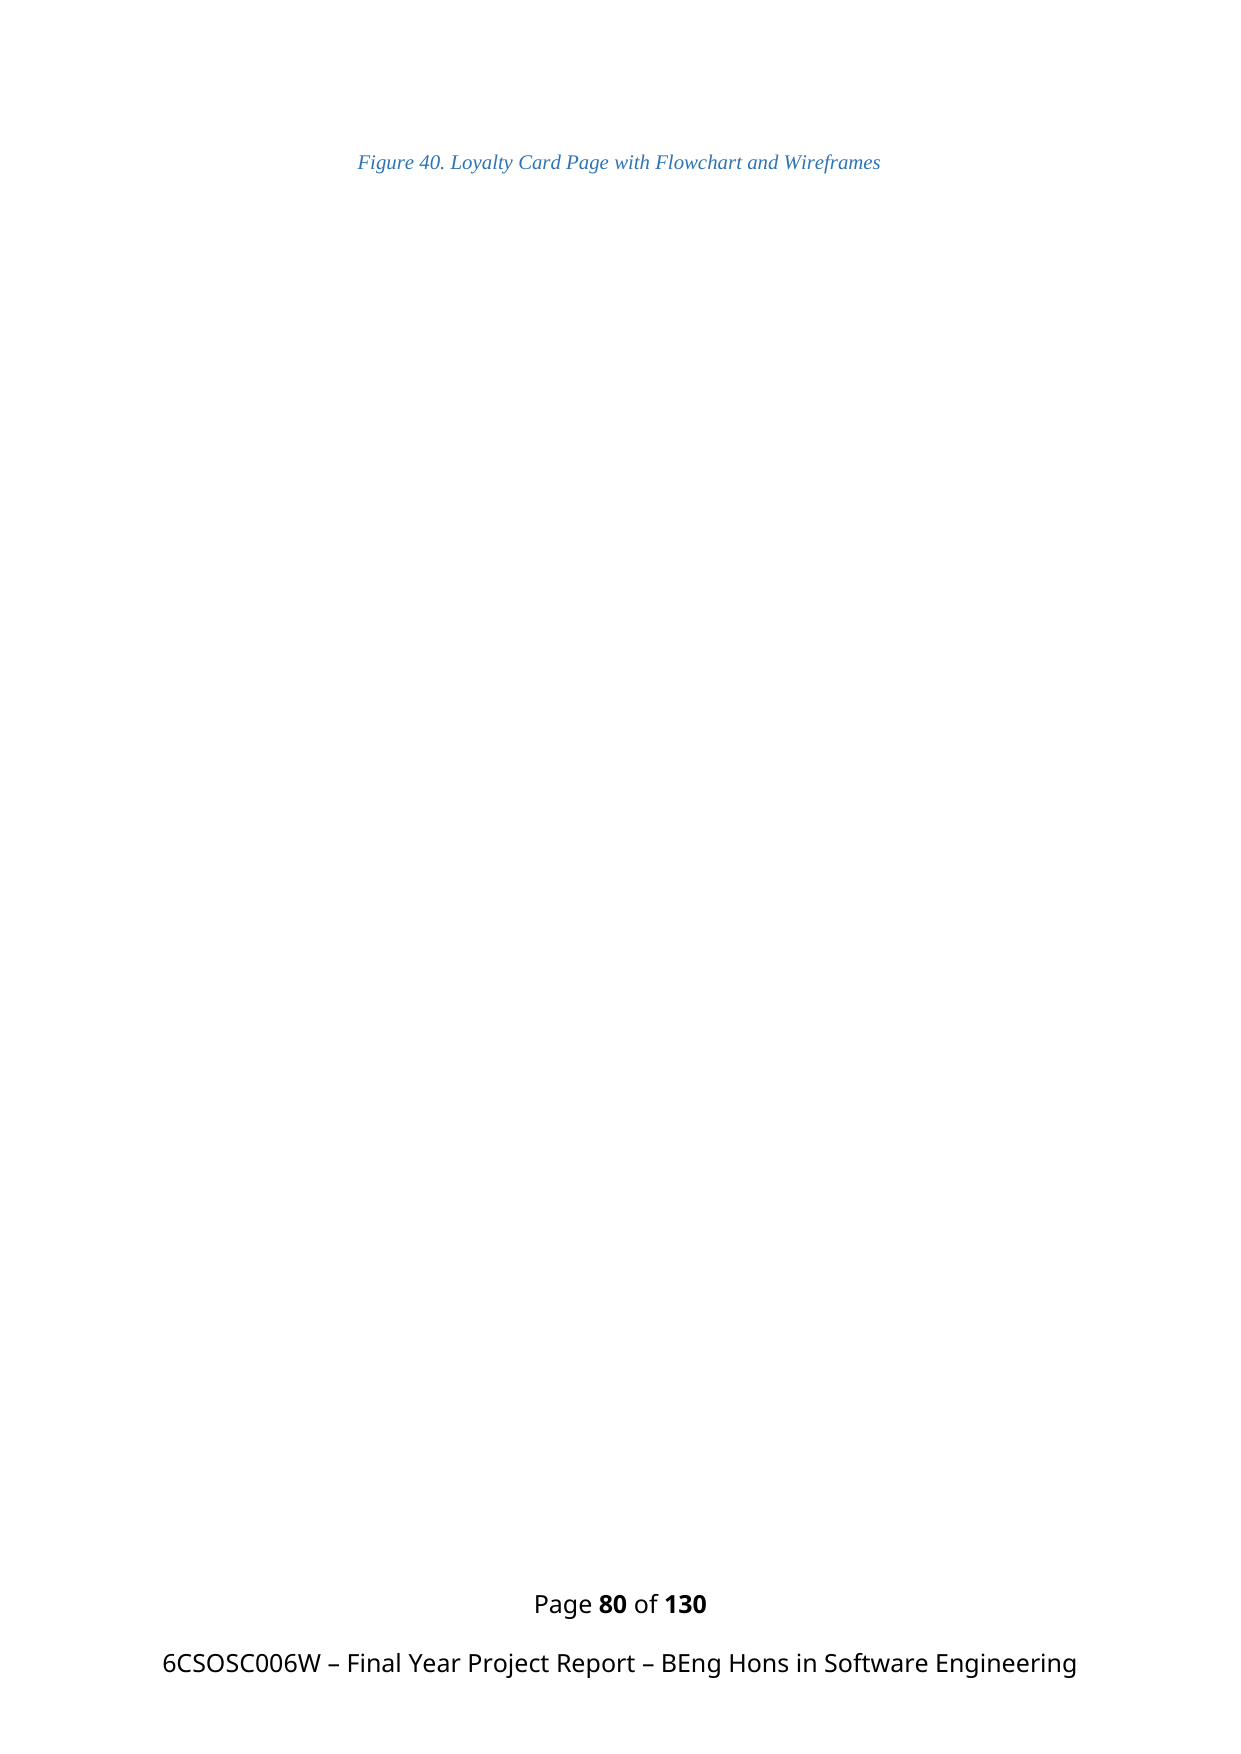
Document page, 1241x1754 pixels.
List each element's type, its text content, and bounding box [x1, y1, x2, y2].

text Figure . Loyalty Card Page with Flowchart and Wireframes [150, 150, 1090, 174]
